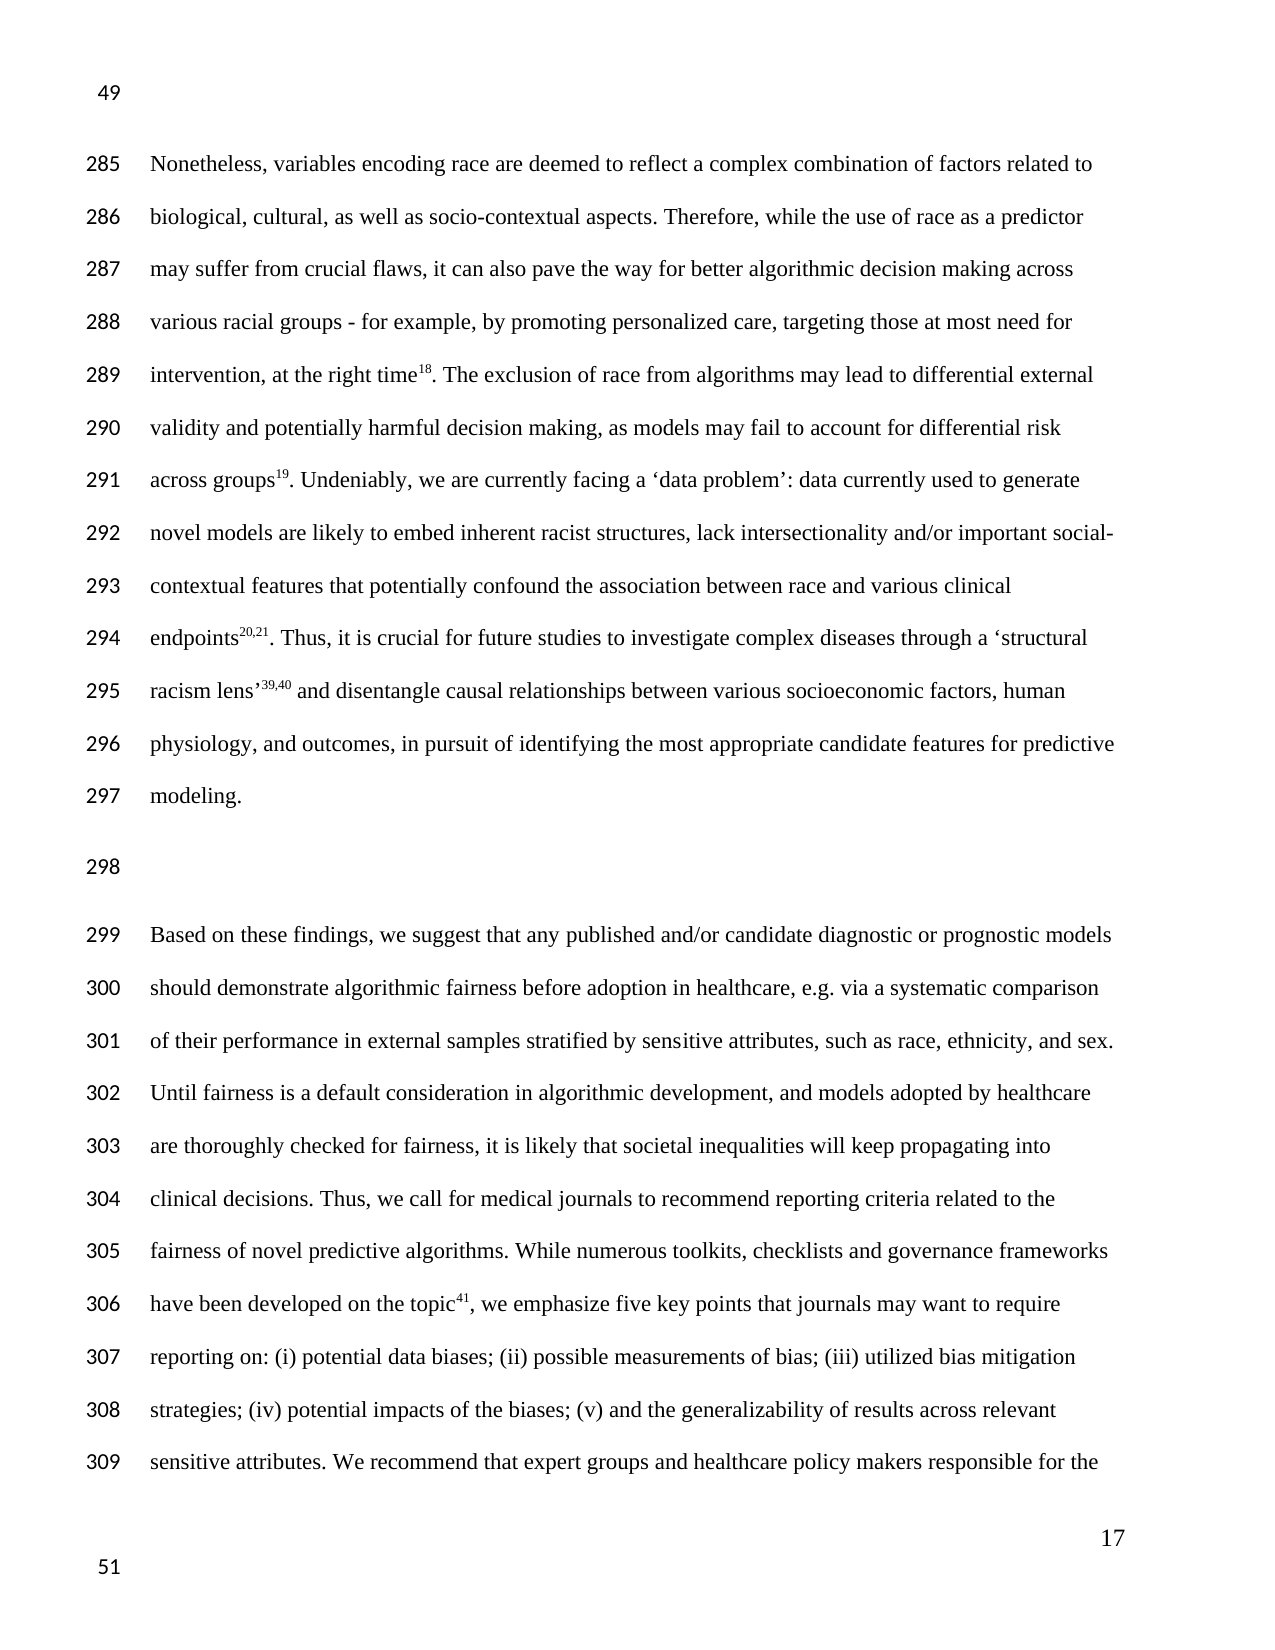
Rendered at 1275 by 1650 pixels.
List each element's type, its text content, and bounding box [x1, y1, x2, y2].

text Nonetheless, variables encoding race are deemed to reflect a complex combination of factors related to biological, cultural, as well as socio-contextual aspects. Therefore, while the use of race as a predictor may suffer from crucial flaws, it can also pave the way for better algorithmic decision making across various racial groups - for example, by promoting personalized care, targeting those at most need for intervention, at the right time18. The exclusion of race from algorithms may lead to differential external validity and potentially harmful decision making, as models may fail to account for differential risk across groups19. Undeniably, we are currently facing a ‘data problem’: data currently used to generate novel models are likely to embed inherent racist structures, lack intersectionality and/or important social-contextual features that potentially confound the association between race and various clinical endpoints20,21. Thus, it is crucial for future studies to investigate complex diseases through a ‘structural racism lens’39,40 and disentangle causal relationships between various socioeconomic factors, human physiology, and outcomes, in pursuit of identifying the most appropriate candidate features for predictive modeling. [150, 150, 1125, 809]
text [150, 921, 1125, 1475]
